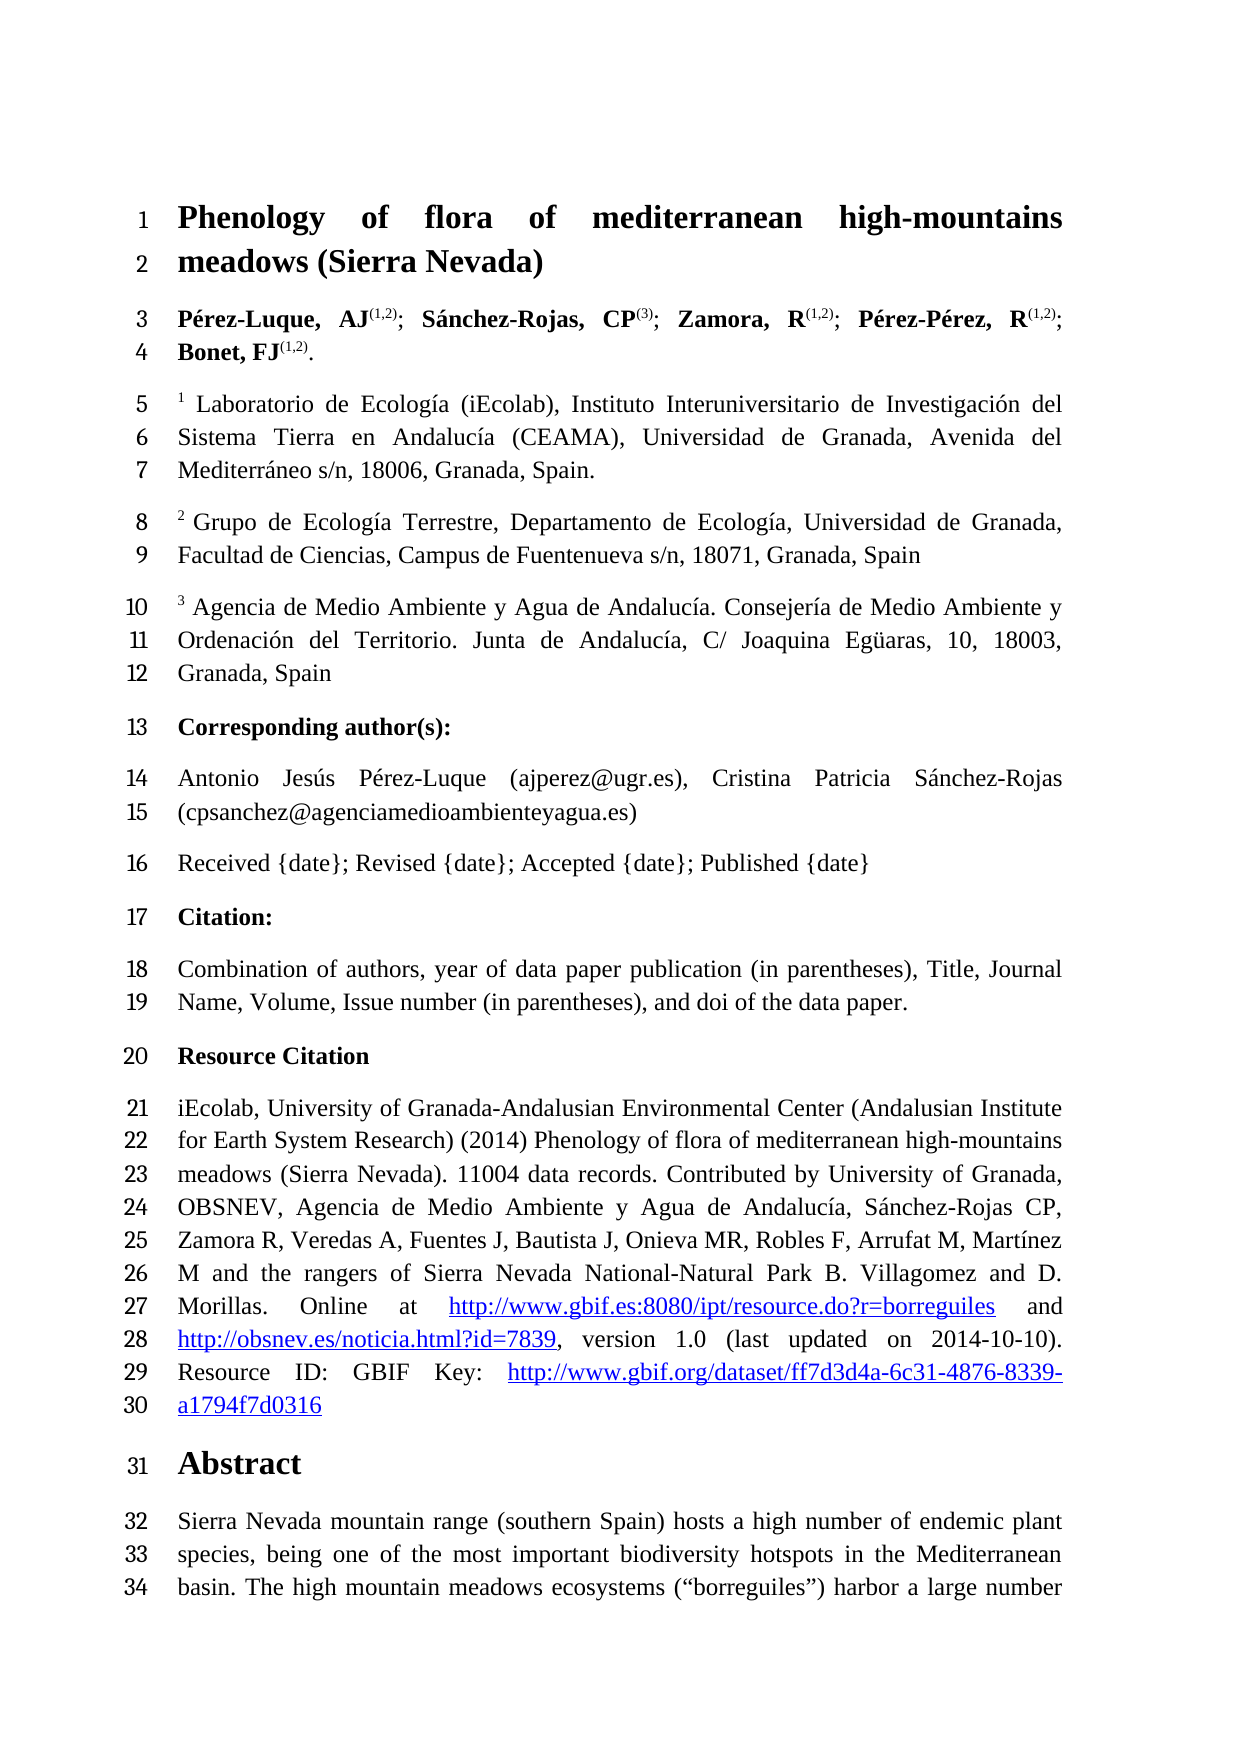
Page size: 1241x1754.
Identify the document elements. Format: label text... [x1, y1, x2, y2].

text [177, 1506, 1063, 1601]
text iEcolab, University of Granada-Andalusian Environmental Center (Andalusian Institute for Earth System Research) (2014) Phenology of flora of mediterranean high-mountains meadows (Sierra Nevada). 11004 data records. Contributed by University of Granada, OBSNEV, Agencia de Medio Ambiente y Agua de Andalucía, Sánchez-Rojas CP, Zamora R, Veredas A, Fuentes J, Bautista J, Onieva MR, Robles F, Arrufat M, Martínez M and the rangers of Sierra Nevada National-Natural Park B. Villagomez and D. Morillas. Online at http://www.gbif.es:8080/ipt/resource.do?r=borreguiles and http://obsnev.es/noticia.html?id=7839, version 1.0 (last updated on 2014-10-10). Resource ID: GBIF Key: http://www.gbif.org/dataset/ff7d3d4a-6c31-4876-8339-a1794f7d0316 [177, 1093, 1063, 1418]
subtitle Corresponding author(s): [177, 712, 1063, 741]
text Combination of authors, year of data paper publication (in parentheses), Title, Journal Name, Volume, Issue number (in parentheses), and doi of the data paper. [177, 954, 1063, 1016]
text Antonio Jesús Pérez-Luque (ajperez@ugr.es), Cristina Patricia Sánchez-Rojas (cpsanchez@agenciamedioambienteyagua.es) [177, 763, 1063, 825]
subtitle Citation: [177, 902, 1063, 931]
text 3 Agencia de Medio Ambiente y Agua de Andalucía. Consejería de Medio Ambiente y Ordenación del Territorio. Junta de Andalucía, C/ Joaquina Egüaras, 10, 18003, Granada, Spain [177, 592, 1063, 687]
subtitle Abstract [177, 1444, 1063, 1482]
subtitle Phenology of flora of mediterranean high-mountains meadows (Sierra Nevada) [177, 198, 1063, 280]
text Received {date}; Revised {date}; Accepted {date}; Published {date} [177, 848, 1063, 877]
text Pérez-Luque, AJ(1,2); Sánchez-Rojas, CP(3); Zamora, R(1,2); Pérez-Pérez, R(1,2); Bonet, FJ(1,2). [177, 304, 1063, 366]
subtitle Resource Citation [177, 1041, 1063, 1069]
text 2 Grupo de Ecología Terrestre, Departamento de Ecología, Universidad de Granada, Facultad de Ciencias, Campus de Fuentenueva s/n, 18071, Granada, Spain [177, 507, 1063, 569]
text 1 Laboratorio de Ecología (iEcolab), Instituto Interuniversitario de Investigación del Sistema Tierra en Andalucía (CEAMA), Universidad de Granada, Avenida del Mediterráneo s/n, 18006, Granada, Spain. [177, 389, 1063, 484]
